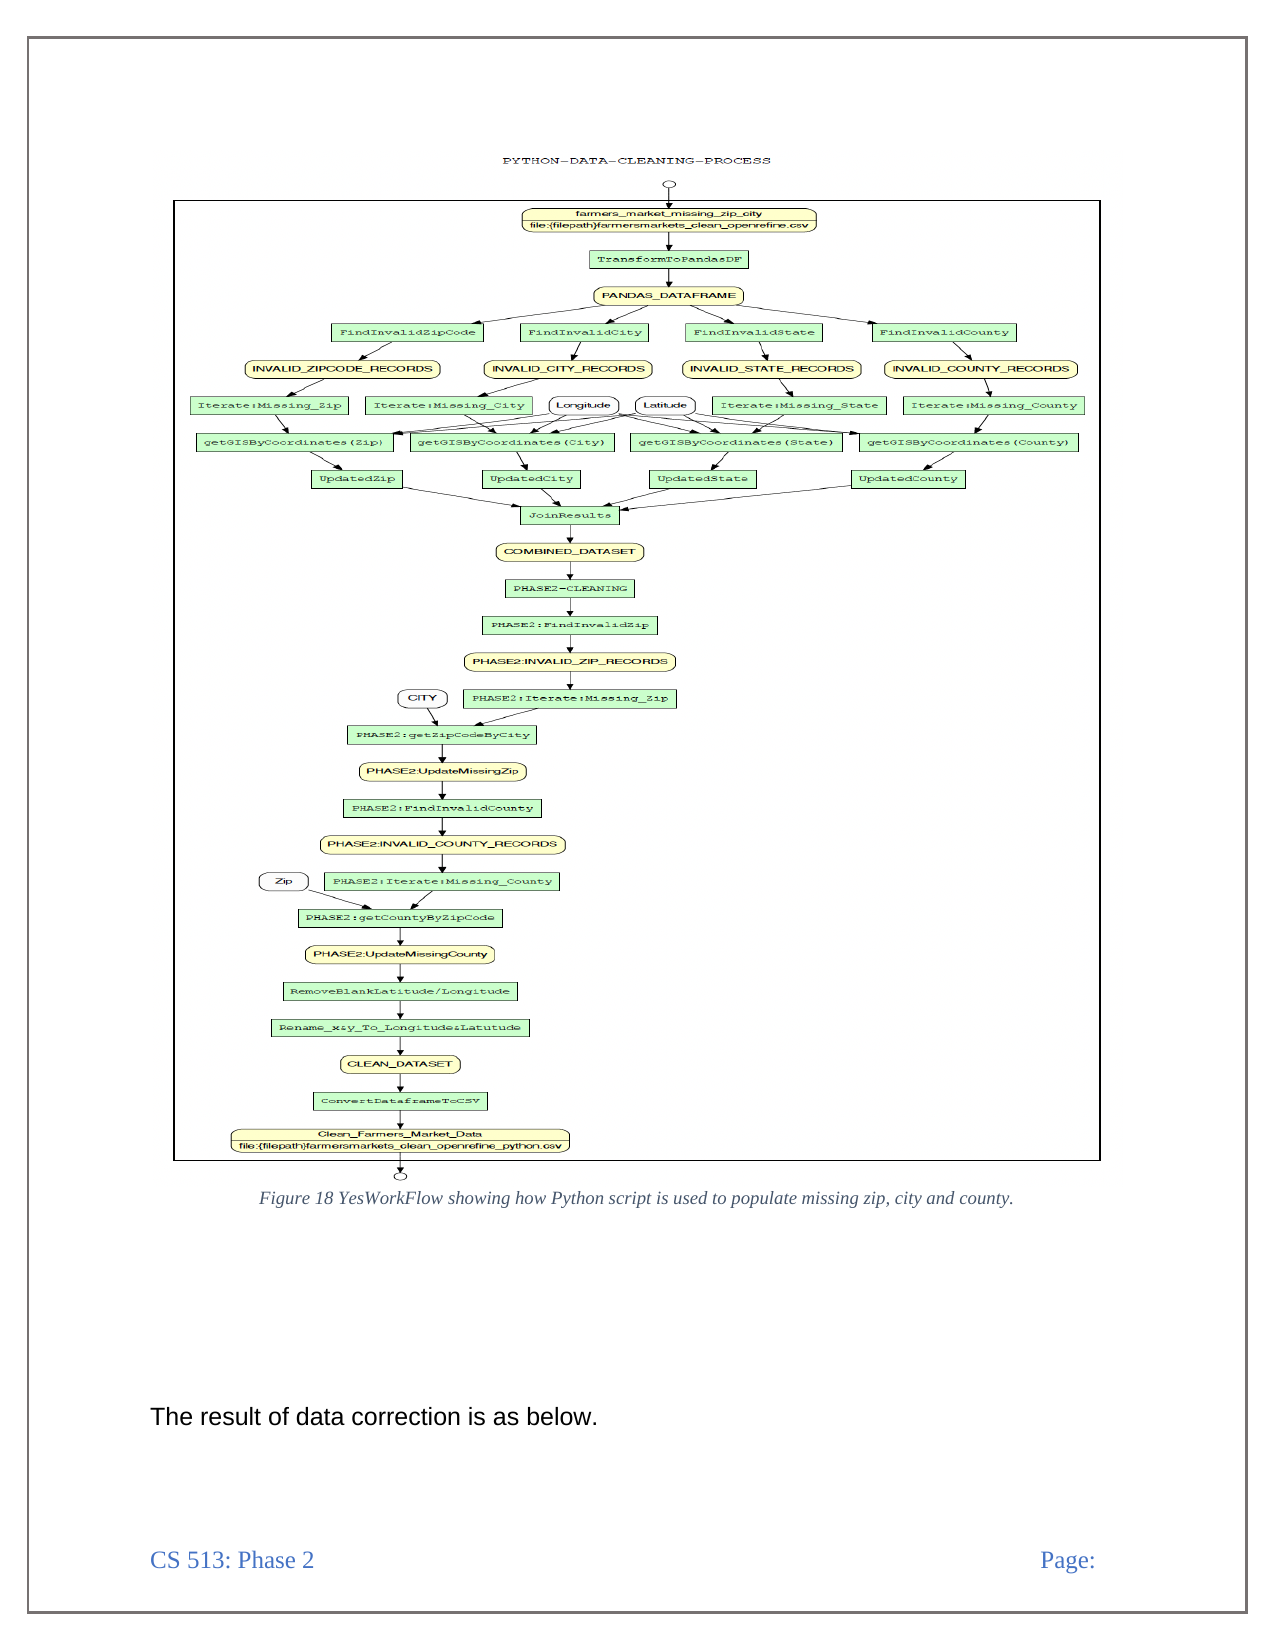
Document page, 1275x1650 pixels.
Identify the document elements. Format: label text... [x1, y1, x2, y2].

text The result of data correction is as below. [150, 1402, 1125, 1431]
picture [152, 150, 1123, 1187]
text Figure 18 YesWorkFlow showing how Python script is used to populate missing zip, city and county. [150, 1187, 1125, 1208]
